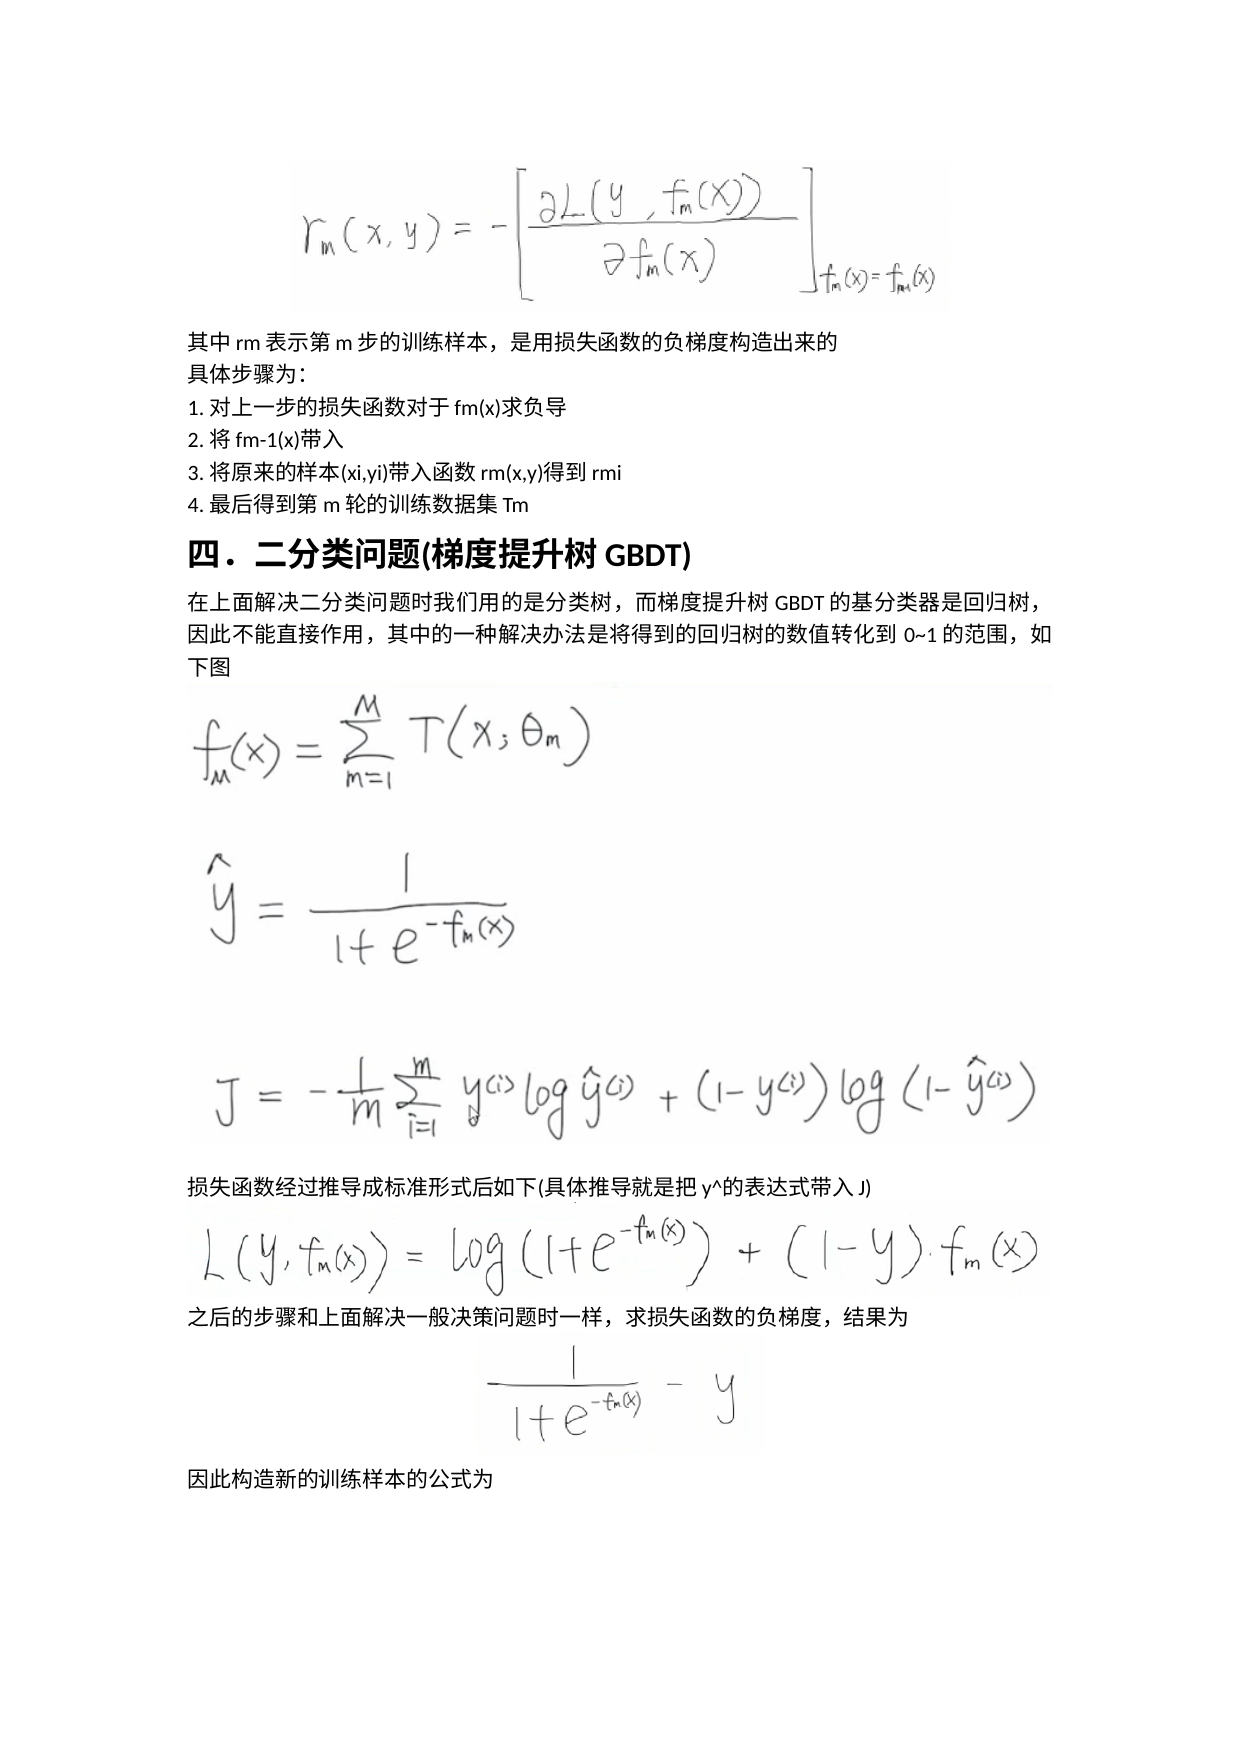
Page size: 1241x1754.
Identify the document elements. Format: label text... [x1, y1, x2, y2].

list 将fm-1(x)带入 [187, 422, 1053, 454]
picture [475, 1332, 765, 1454]
text 具体步骤为： [187, 357, 1053, 389]
list 之后的步骤和上面解决一般决策问题时一样，求损失函数的负梯度，结果为 [187, 1299, 1053, 1332]
list 因此构造新的训练样本的公式为 [187, 1462, 1053, 1494]
picture [187, 682, 1053, 1144]
list 对上一步的损失函数对于fm(x)求负导 [187, 389, 1053, 422]
list 将原来的样本(xi,yi)带入函数rm(x,y)得到rmi [187, 454, 1053, 487]
picture [187, 1202, 1053, 1298]
list 最后得到第m轮的训练数据集Tm [187, 487, 1053, 519]
picture [290, 162, 951, 312]
list 在上面解决二分类问题时我们用的是分类树，而梯度提升树GBDT的基分类器是回归树，因此不能直接作用，其中的一种解决办法是将得到的回归树的数值转化到0~1的范围，如下图 [187, 584, 1053, 682]
list 二分类问题(梯度提升树GBDT) [187, 519, 1053, 584]
list 损失函数经过推导成标准形式后如下(具体推导就是把y^的表达式带入J) [187, 1169, 1053, 1202]
text 其中rm表示第m步的训练样本，是用损失函数的负梯度构造出来的 [187, 324, 1053, 357]
